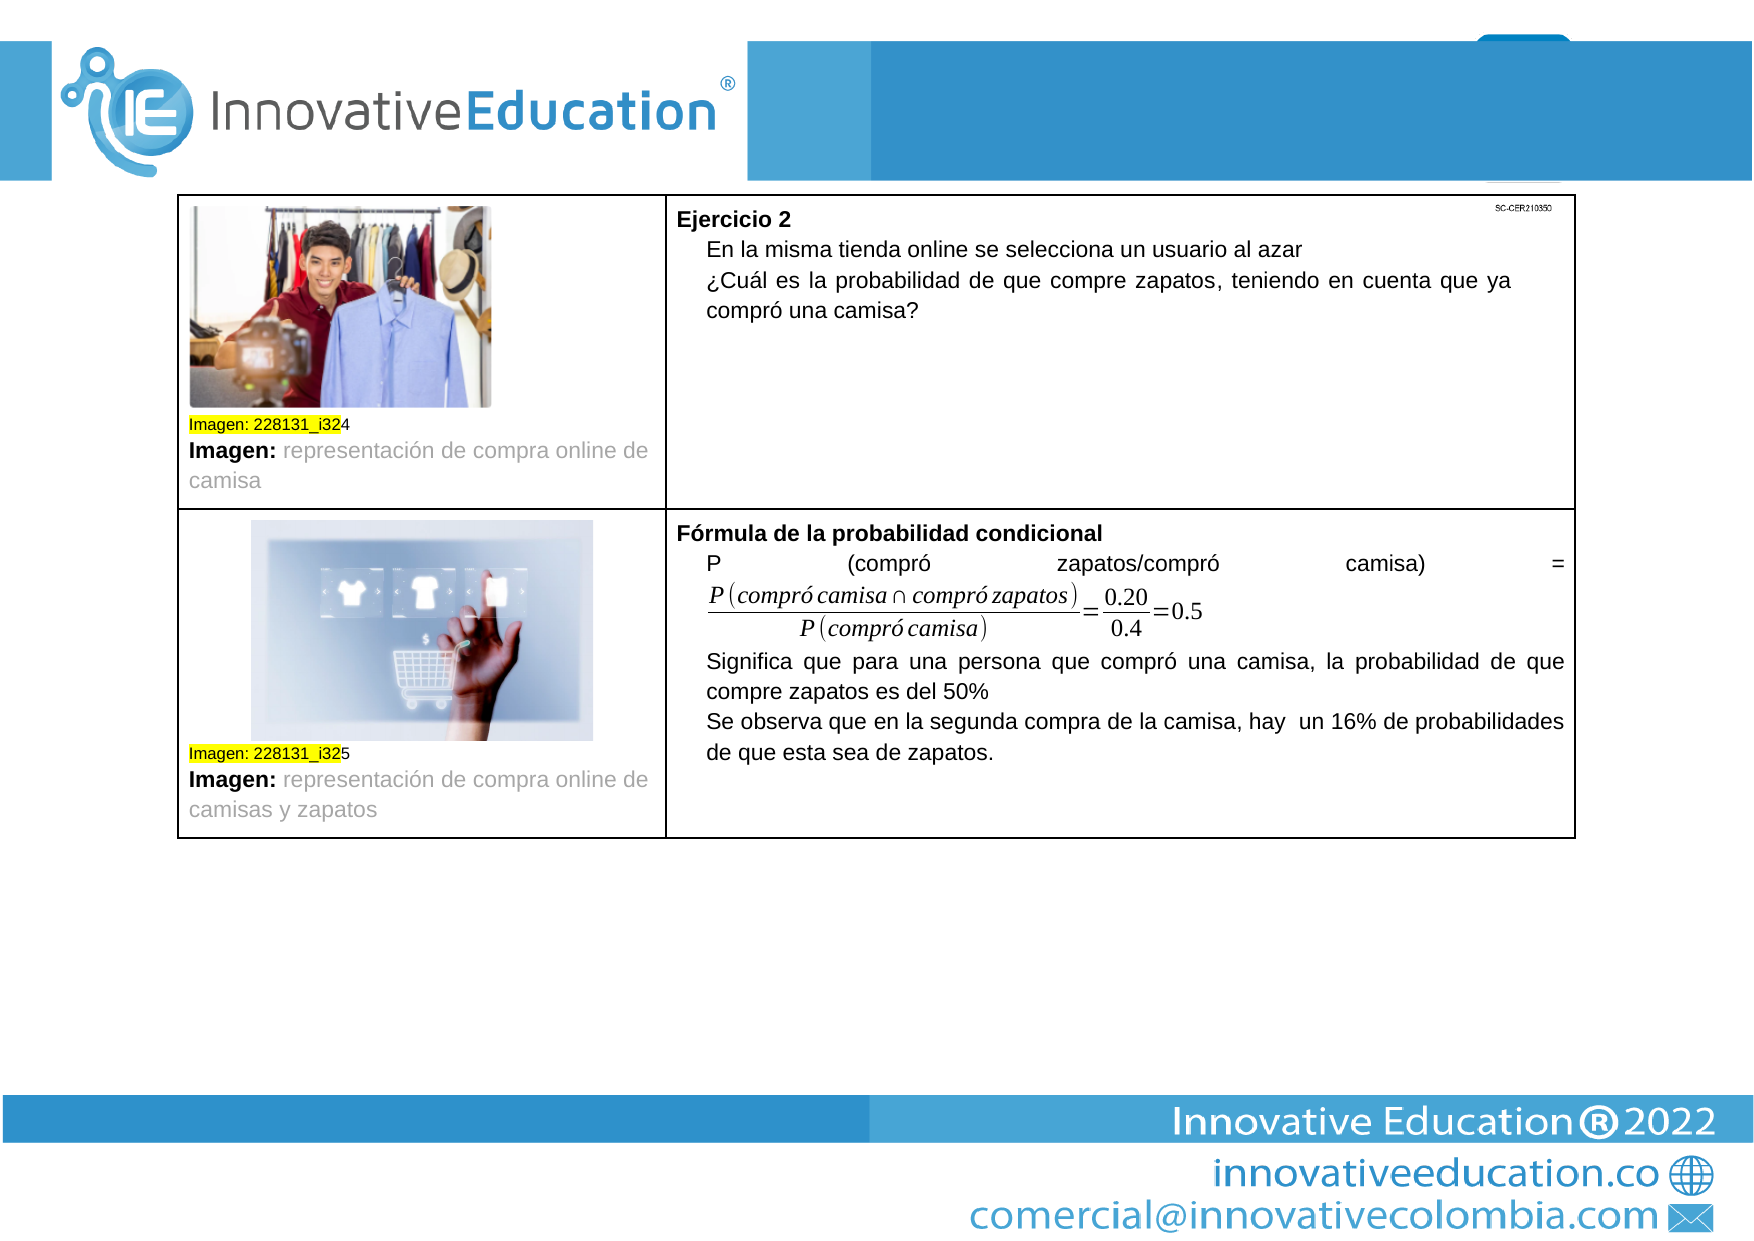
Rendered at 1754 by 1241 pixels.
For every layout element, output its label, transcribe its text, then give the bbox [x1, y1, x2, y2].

picture [2, 1093, 1754, 1239]
picture [251, 520, 594, 741]
table_cell Fórmula de la probabilidad condicional P (compró zapatos/compró camisa) = Significa que para una persona compró una camisa, la probabilidad de que compre zapatos es del 50% Se observa que la segunda comprade camisa un 16% de zapatos. [667, 510, 1574, 837]
table_cell Ejercicio 2 En la misma tienda online se un usuario al azar ¿Cuál es la probabilidad de que compre zapatos compró una camisa? [667, 196, 1574, 507]
table_cell Imagen: 228131_i325 Imagen: representación de compra online de camisas y zapatos [179, 510, 665, 837]
picture [0, 28, 1752, 194]
table_cell Imagen: 228131_i324 Imagen: representación de compra online de camisa [179, 196, 665, 507]
picture [188, 206, 492, 411]
